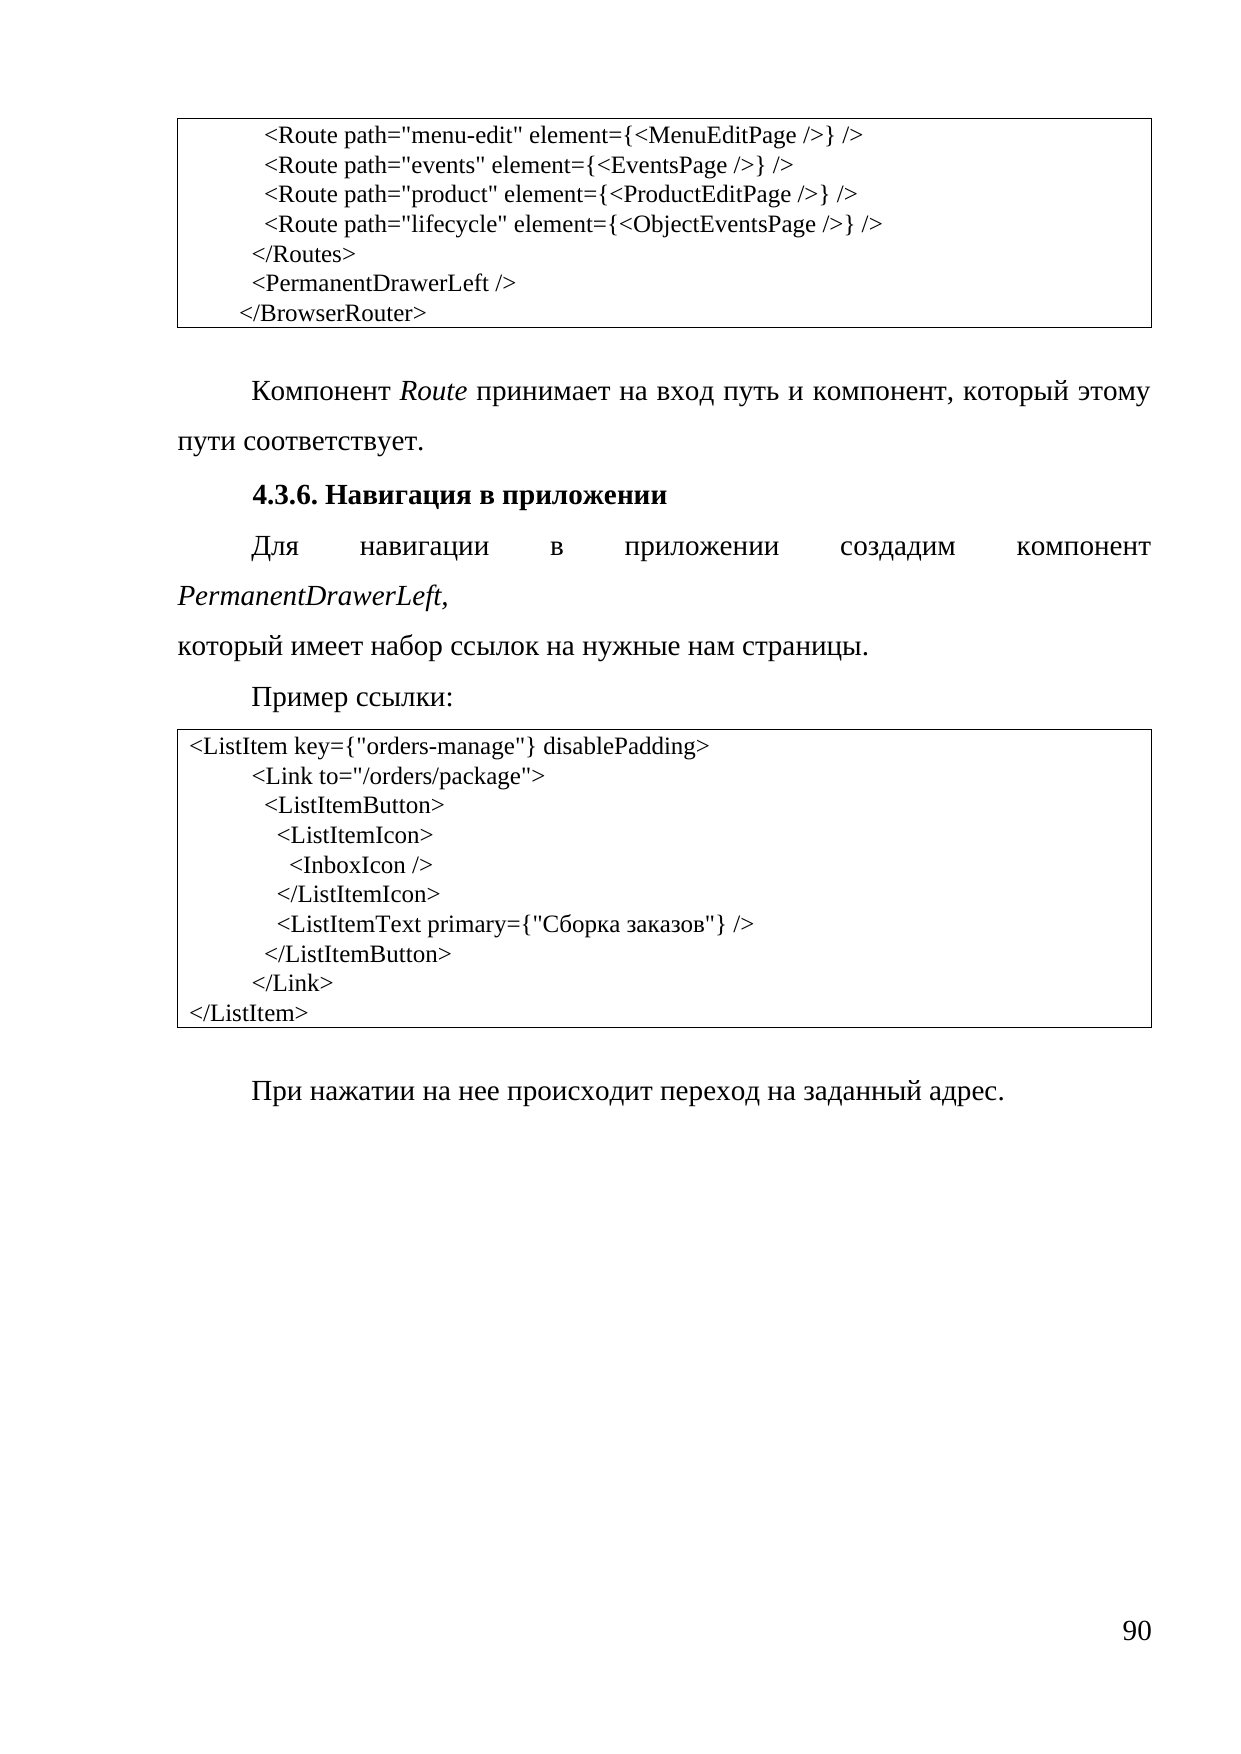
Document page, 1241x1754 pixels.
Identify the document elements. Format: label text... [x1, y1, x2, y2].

text который имеет набор ссылок на нужные нам страницы. [177, 628, 1152, 662]
text Пример ссылки: [177, 679, 1152, 712]
text Компонент Route принимает на вход путь и компонент, который этому пути соответствует. [177, 373, 1152, 457]
text При нажатии на нее происходит переход на заданный адрес. [177, 1073, 1152, 1106]
subtitle Навигация в приложении [252, 477, 1152, 511]
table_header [178, 119, 1151, 327]
text Для навигации в приложении создадим компонент PermanentDrawerLeft, [177, 528, 1152, 612]
table_header <ListItem key={"orders-manage"} disablePadding> <Link to="/orders/package"> <ListItemButton> <ListItemIcon> <InboxIcon /> </ListItemIcon> <ListItemText primary={"Сборка заказов"} /> </ListItemButton> </Link> </ListItem> [178, 730, 1151, 1027]
